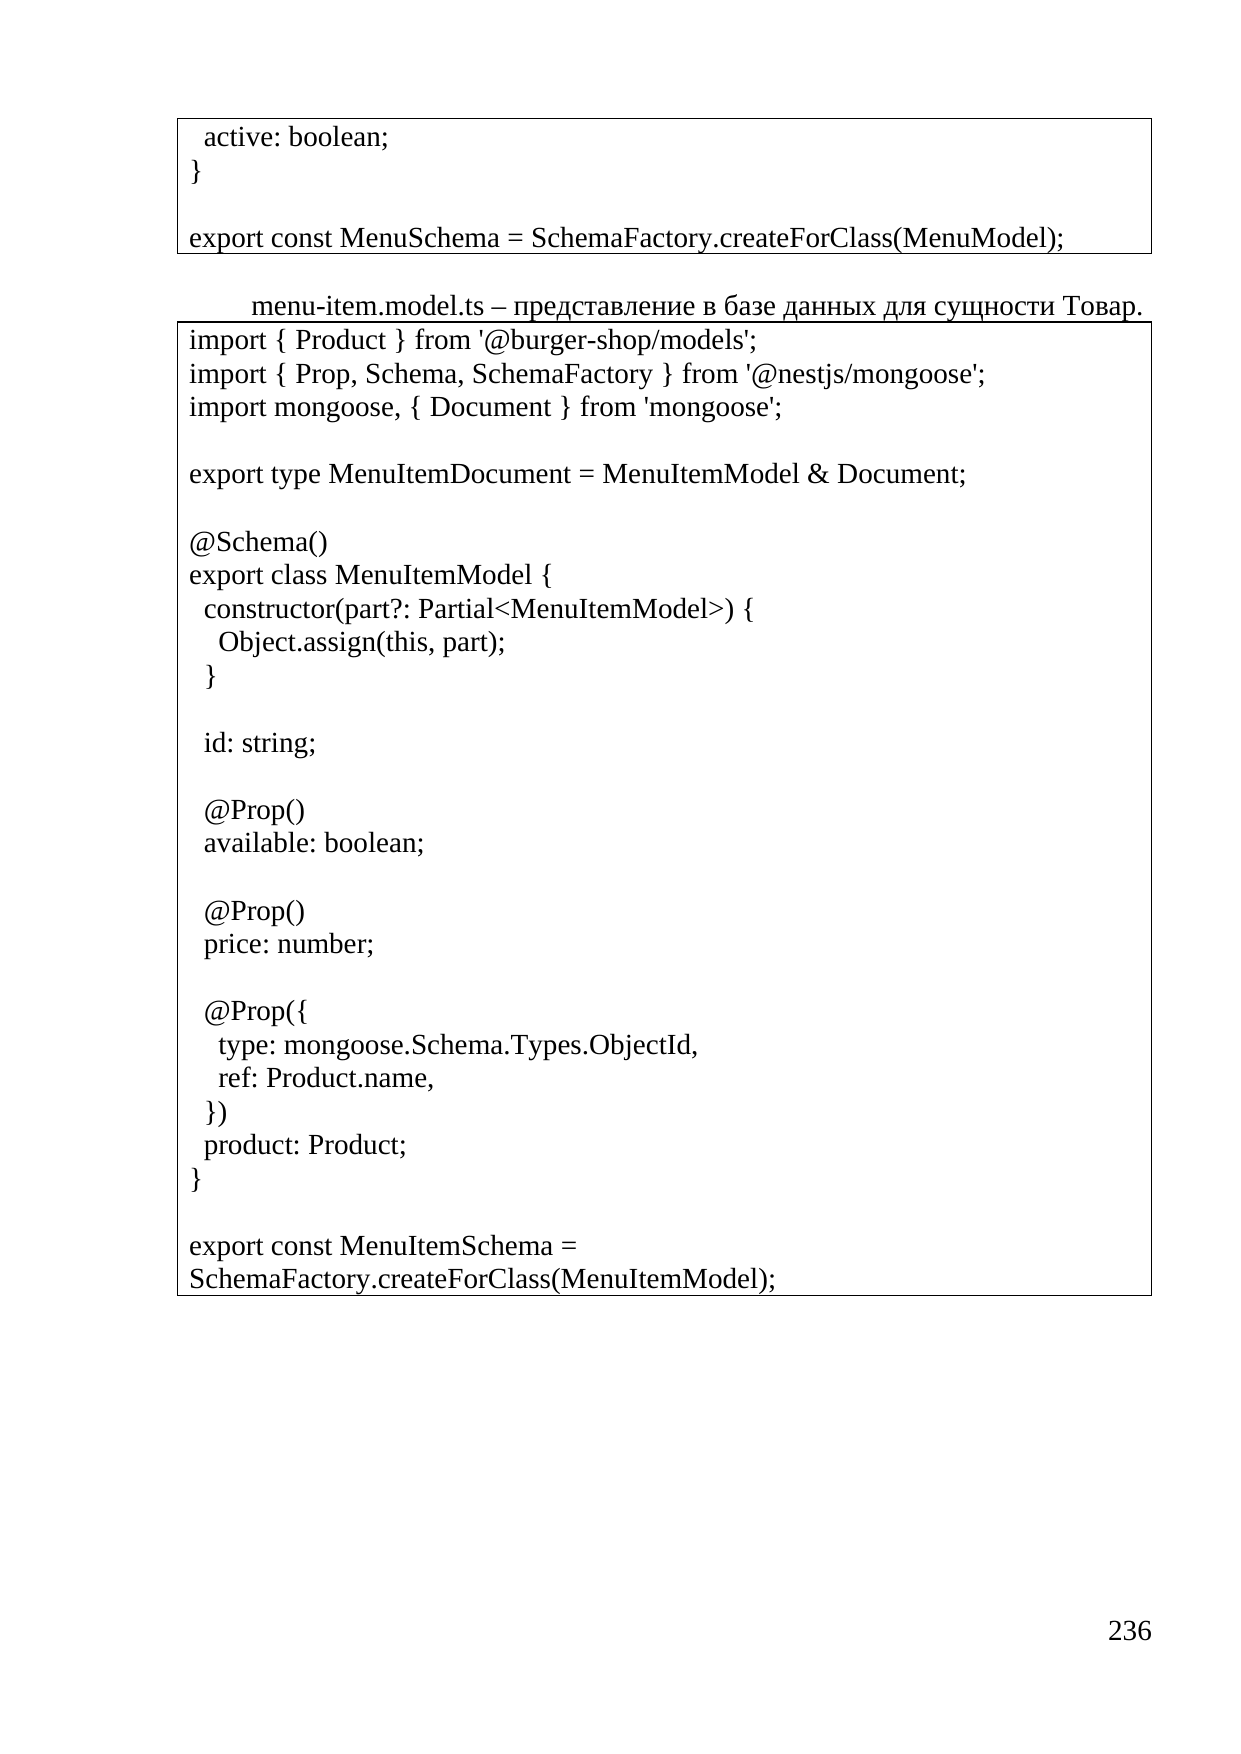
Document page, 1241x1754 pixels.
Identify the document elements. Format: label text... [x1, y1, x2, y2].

text menu-item.model.ts – представление в базе данных для сущности Товар. [177, 288, 1152, 321]
table_header import { Product } from '@burger-shop/models'; import { Prop, Schema, SchemaFactory } from '@nestjs/mongoose'; import mongoose, { Document } from 'mongoose'; export type MenuItemDocument = MenuItemModel & Document; @Schema() export class MenuItemModel { constructor(part?: Partial<MenuItemModel>) { Object.assign(this, part); } id: string; @Prop() available: boolean; @Prop() price: number; @Prop({ type: mongoose.Schema.Types.ObjectId, ref: Product.name, }) product: Product; } export const MenuItemSchema = SchemaFactory.createForClass(MenuItemModel); [178, 323, 1151, 1295]
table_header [178, 119, 1151, 253]
